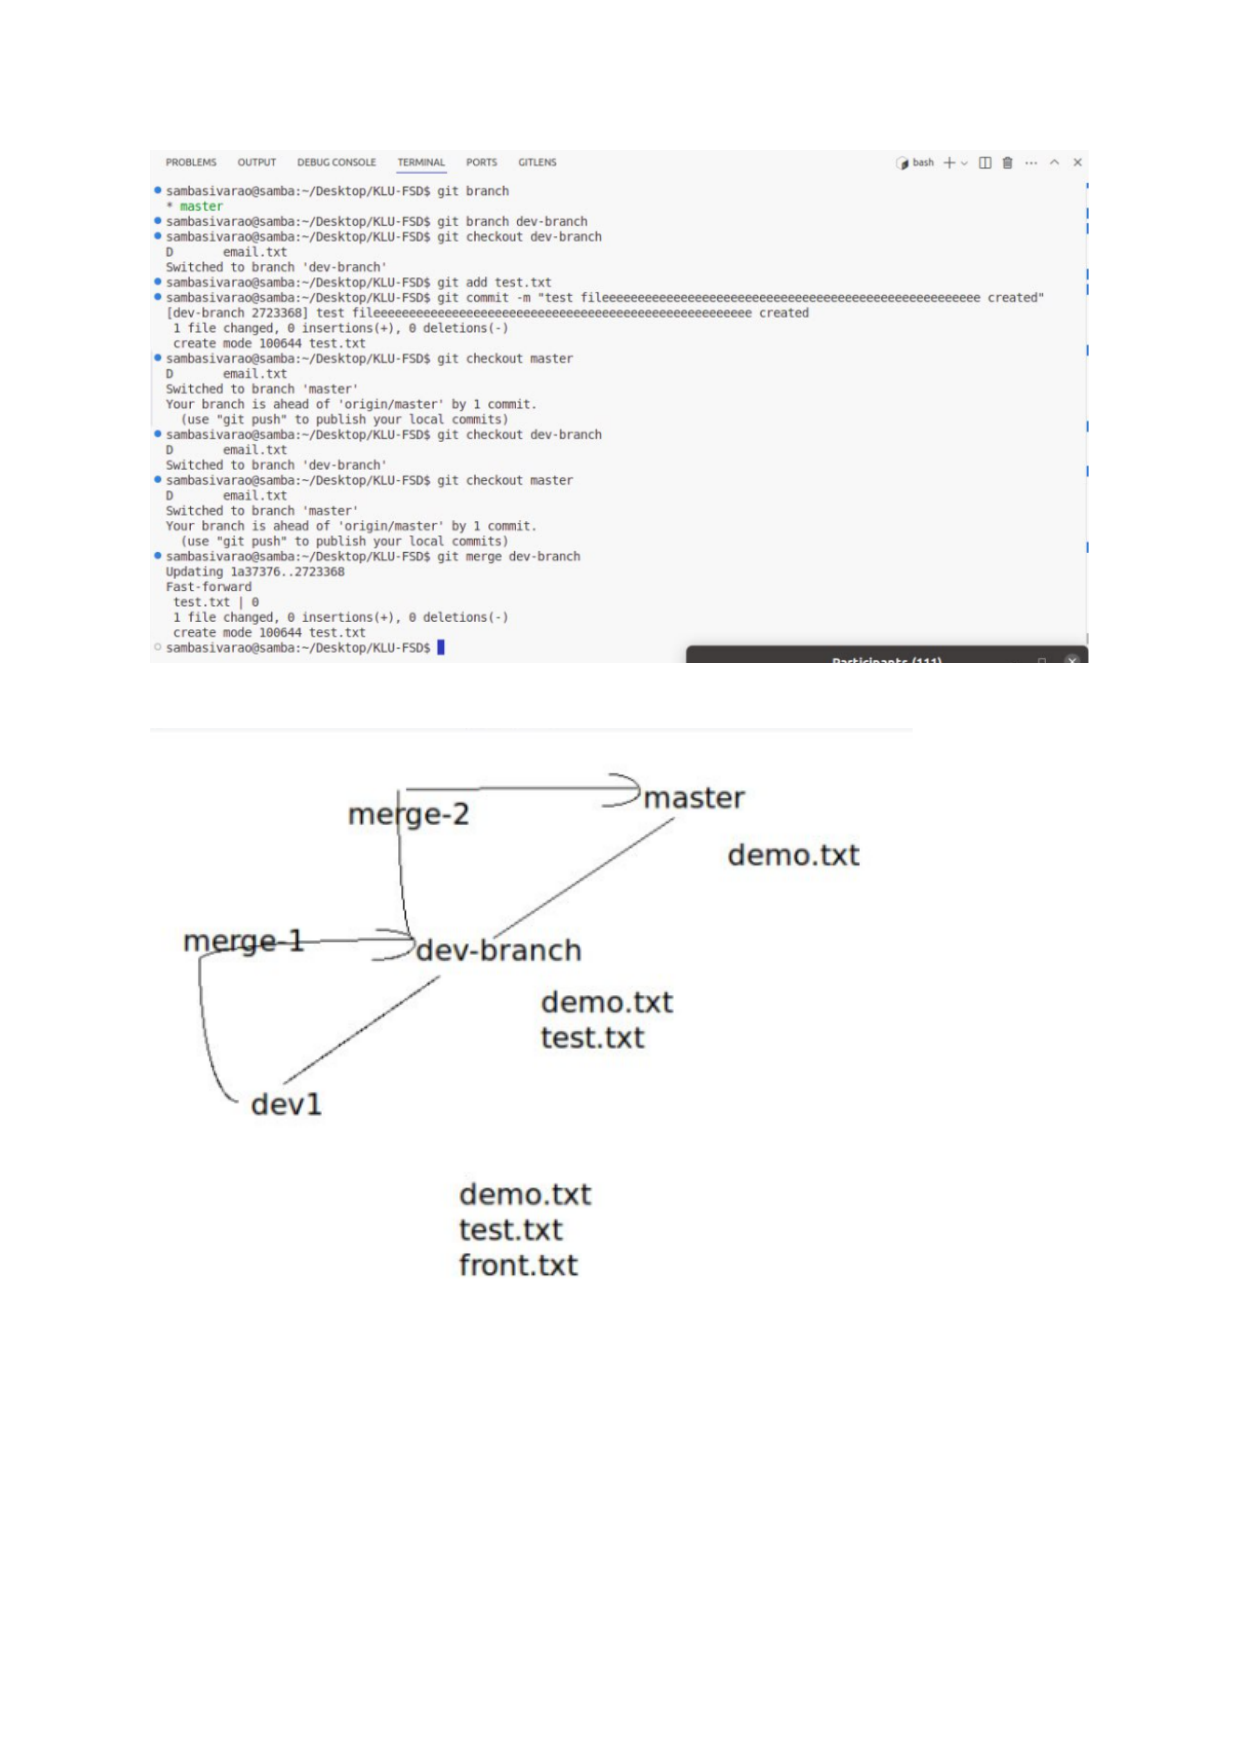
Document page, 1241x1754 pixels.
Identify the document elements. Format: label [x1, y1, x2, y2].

picture [150, 150, 1089, 663]
picture [150, 728, 913, 1296]
